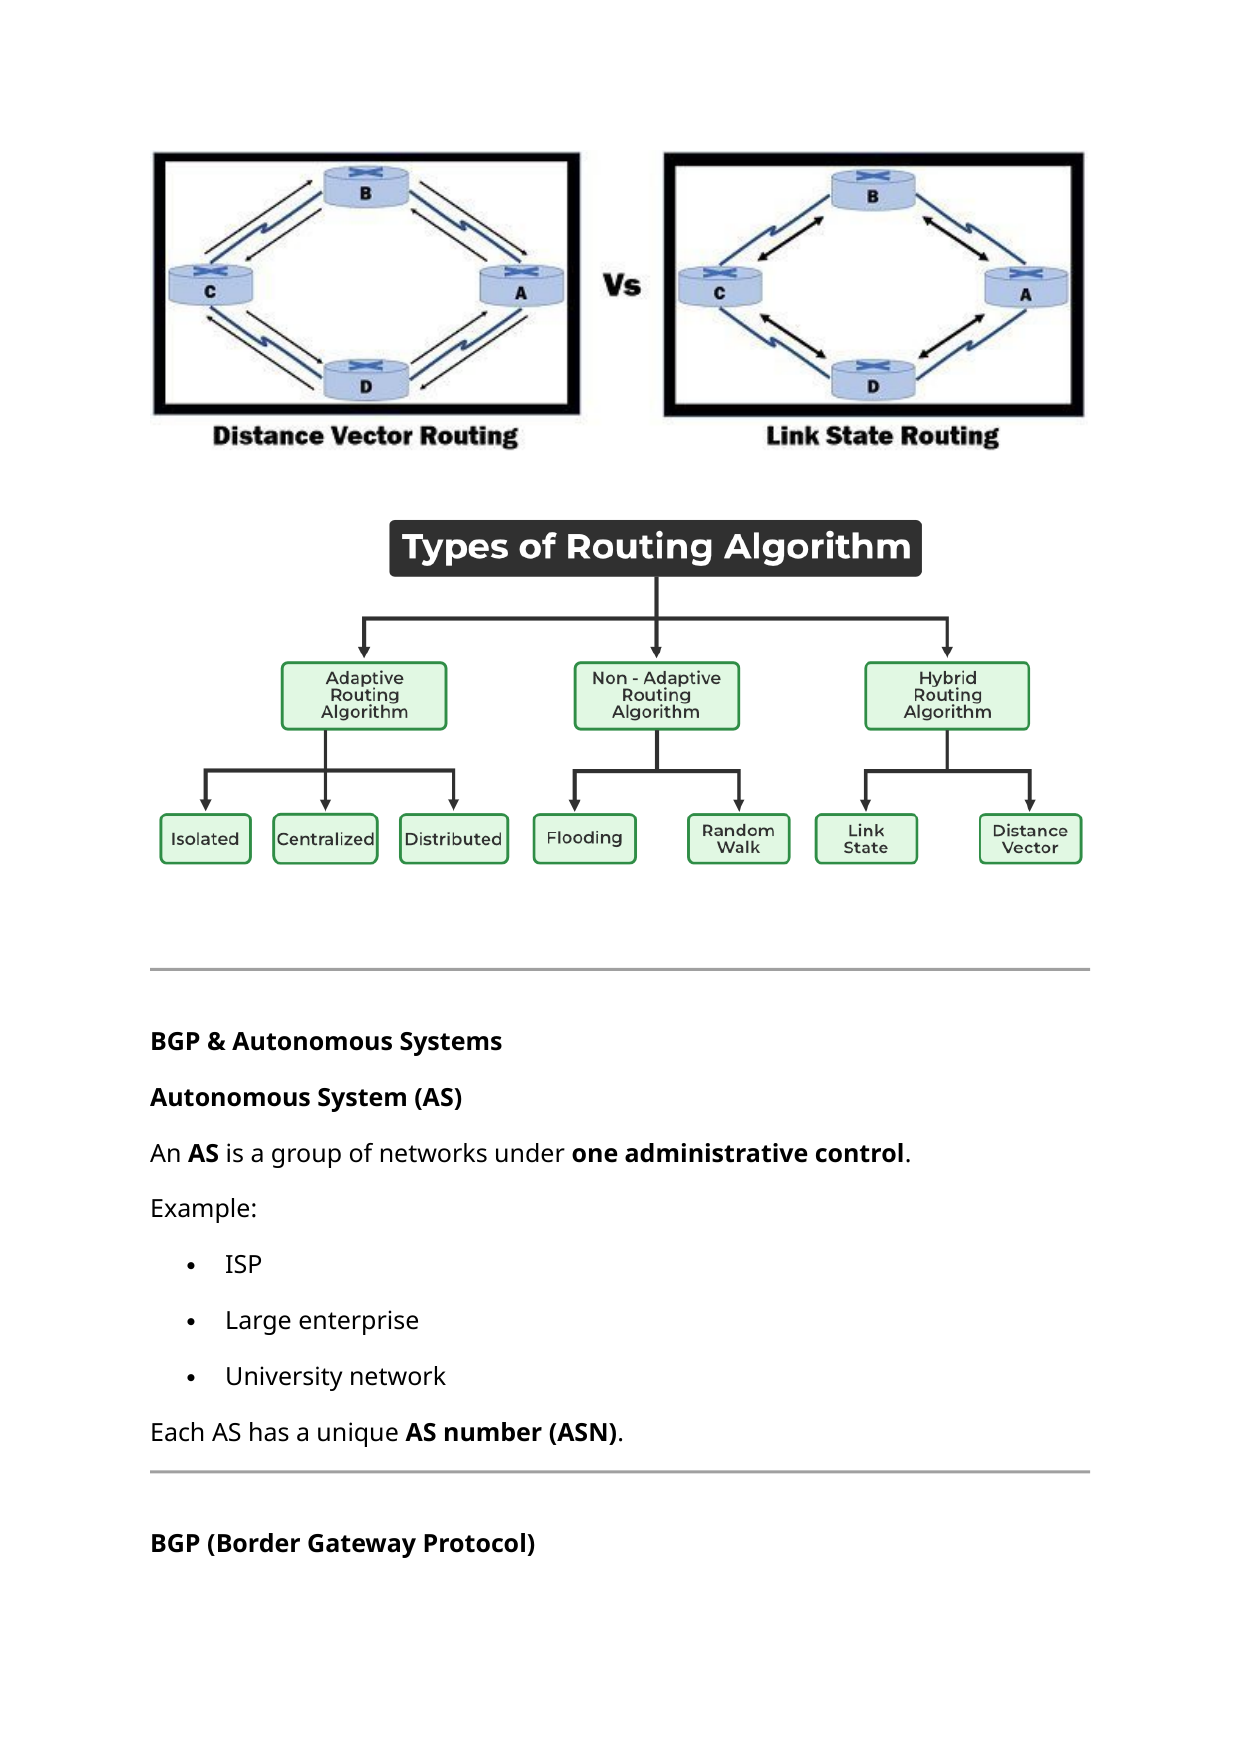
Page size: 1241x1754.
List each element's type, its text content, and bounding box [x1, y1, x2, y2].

picture [150, 476, 1091, 946]
text BGP (Border Gateway Protocol) [150, 1526, 1090, 1560]
text BGP & Autonomous Systems [150, 1024, 1090, 1058]
text Example: [150, 1191, 1090, 1225]
list University network [187, 1359, 1090, 1393]
text An AS is a group of networks under one administrative control. [150, 1135, 1090, 1169]
list Large enterprise [187, 1303, 1090, 1337]
list ISP [187, 1247, 1090, 1281]
text Each AS has a unique AS number (ASN). [150, 1414, 1090, 1448]
text Autonomous System (AS) [150, 1079, 1090, 1113]
picture [150, 150, 1088, 455]
